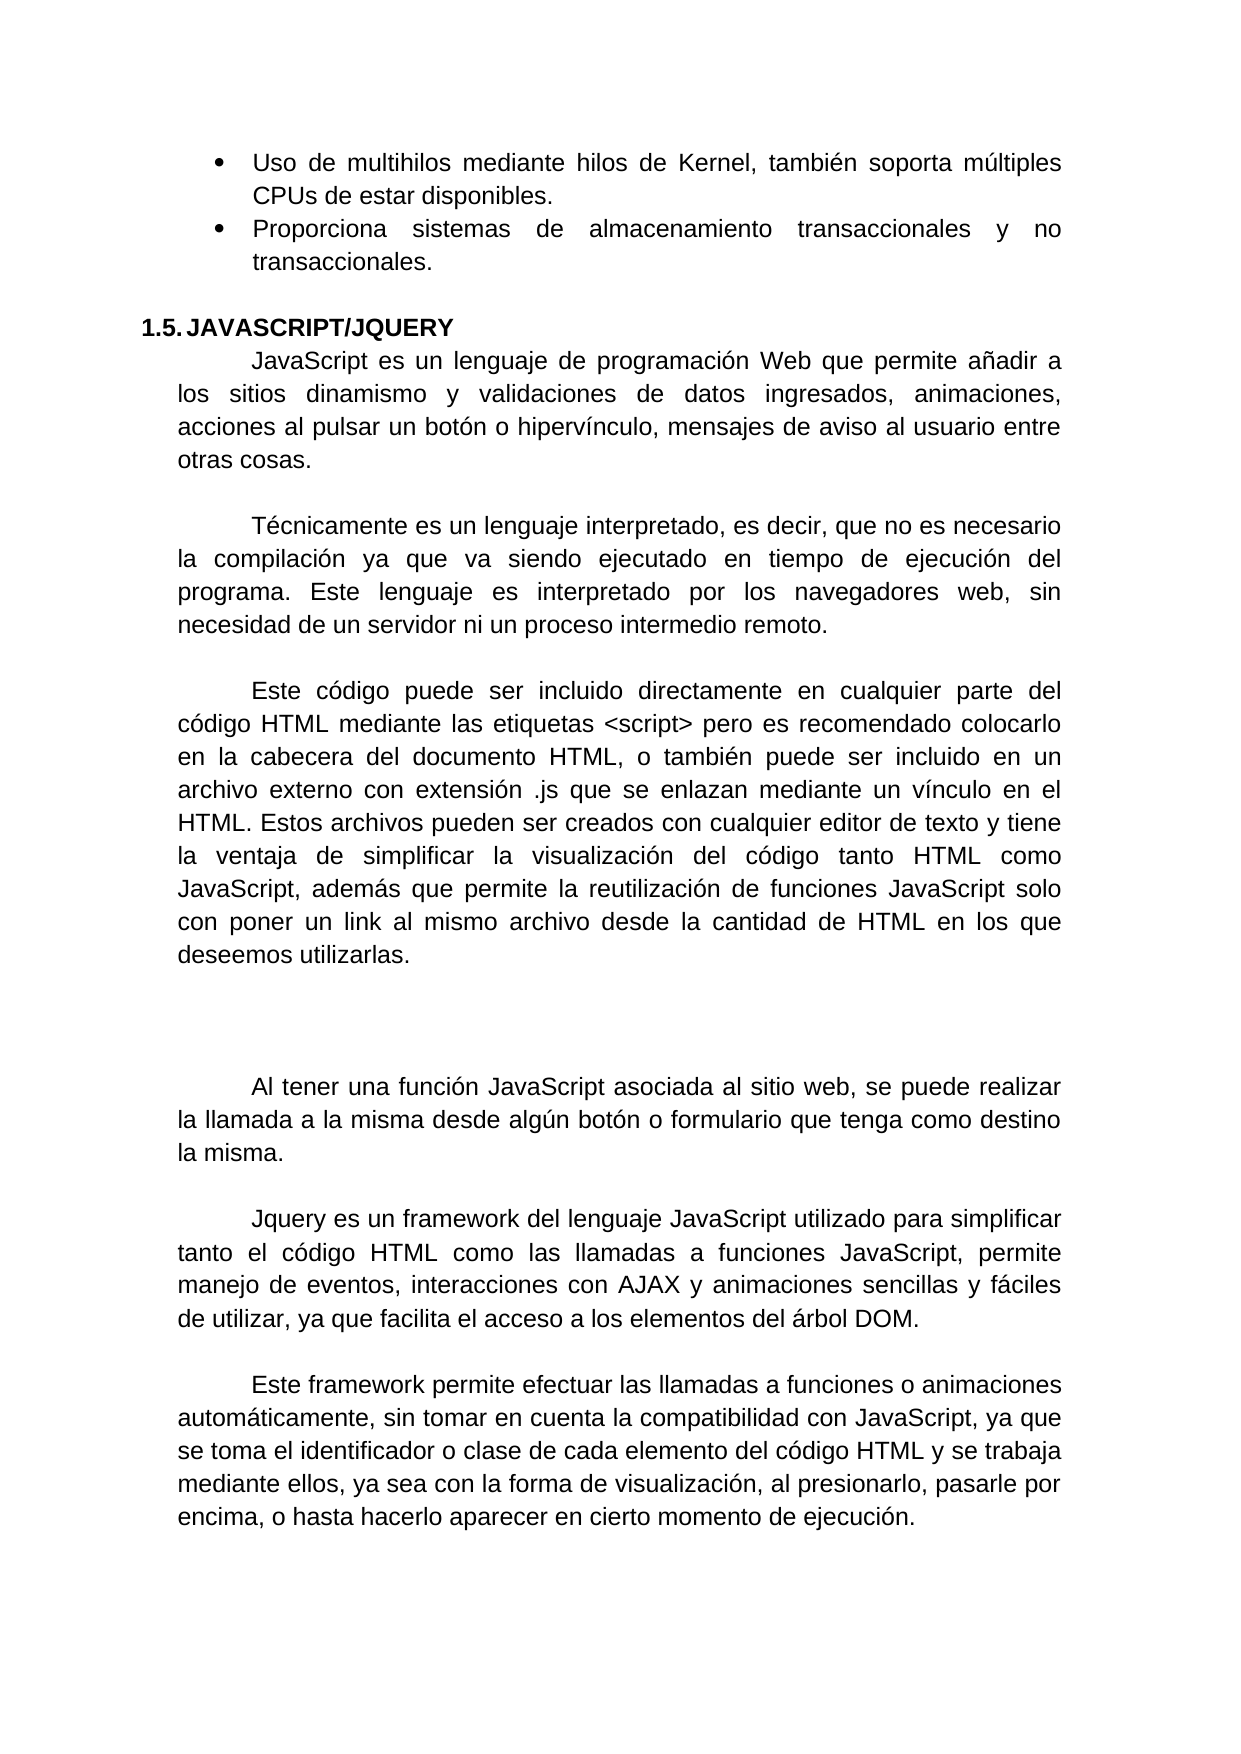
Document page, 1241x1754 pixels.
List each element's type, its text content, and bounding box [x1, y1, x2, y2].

text JavaScript es un lenguaje de programación Web que permite añadir a los sitios dinamismo y validaciones de datos ingresados, animaciones, acciones al pulsar un botón o hipervínculo, mensajes de aviso al usuario entre otras cosas. [177, 346, 1063, 474]
text Al tener una función JavaScript asociada al sitio web, se puede realizar la llamada a la misma desde algún botón o formulario que tenga como destino la misma. [177, 1072, 1063, 1167]
text Este framework permite efectuar las llamadas a funciones o animaciones automáticamente, sin tomar en cuenta la compatibilidad con JavaScript, ya que se toma el identificador o clase de cada elemento del código HTML y se trabaja mediante ellos, ya sea con la forma de visualización, al presionarlo, pasarle por encima, o hasta hacerlo aparecer en cierto momento de ejecución. [177, 1369, 1063, 1530]
text Este código puede ser incluido directamente en cualquier parte del código HTML mediante las etiquetas <script> pero es recomendado colocarlo en la cabecera del documento HTML, o también puede ser incluido en un archivo externo con extensión .js que se enlazan mediante un vínculo en el HTML. Estos archivos pueden ser creados con cualquier editor de texto y tiene la ventaja de simplificar la visualización del código tanto HTML como JavaScript, además que permite la reutilización de funciones JavaScript solo con poner un link al mismo archivo desde la cantidad de HTML en los que deseemos utilizarlas. [177, 676, 1063, 969]
text Jquery es un framework del lenguaje JavaScript utilizado para simplificar tanto el código HTML como las llamadas a funciones JavaScript, permite manejo de eventos, interacciones con AJAX y animaciones sencillas y fáciles de utilizar, ya que facilita el acceso a los elementos del árbol DOM. [177, 1204, 1063, 1332]
list Proporciona sistemas de almacenamiento transaccionales y no transaccionales. [215, 214, 1063, 276]
list Uso de multihilos mediante hilos de Kernel, también soporta múltiples CPUs de estar disponibles. [215, 148, 1063, 209]
text Técnicamente es un lenguaje interpretado, es decir, que no es necesario la compilación ya que va siendo ejecutado en tiempo de ejecución del programa. Este lenguaje es interpretado por los navegadores web, sin necesidad de un servidor ni un proceso intermedio remoto. [177, 511, 1063, 639]
list JAVASCRIPT/JQUERY [141, 313, 1063, 342]
